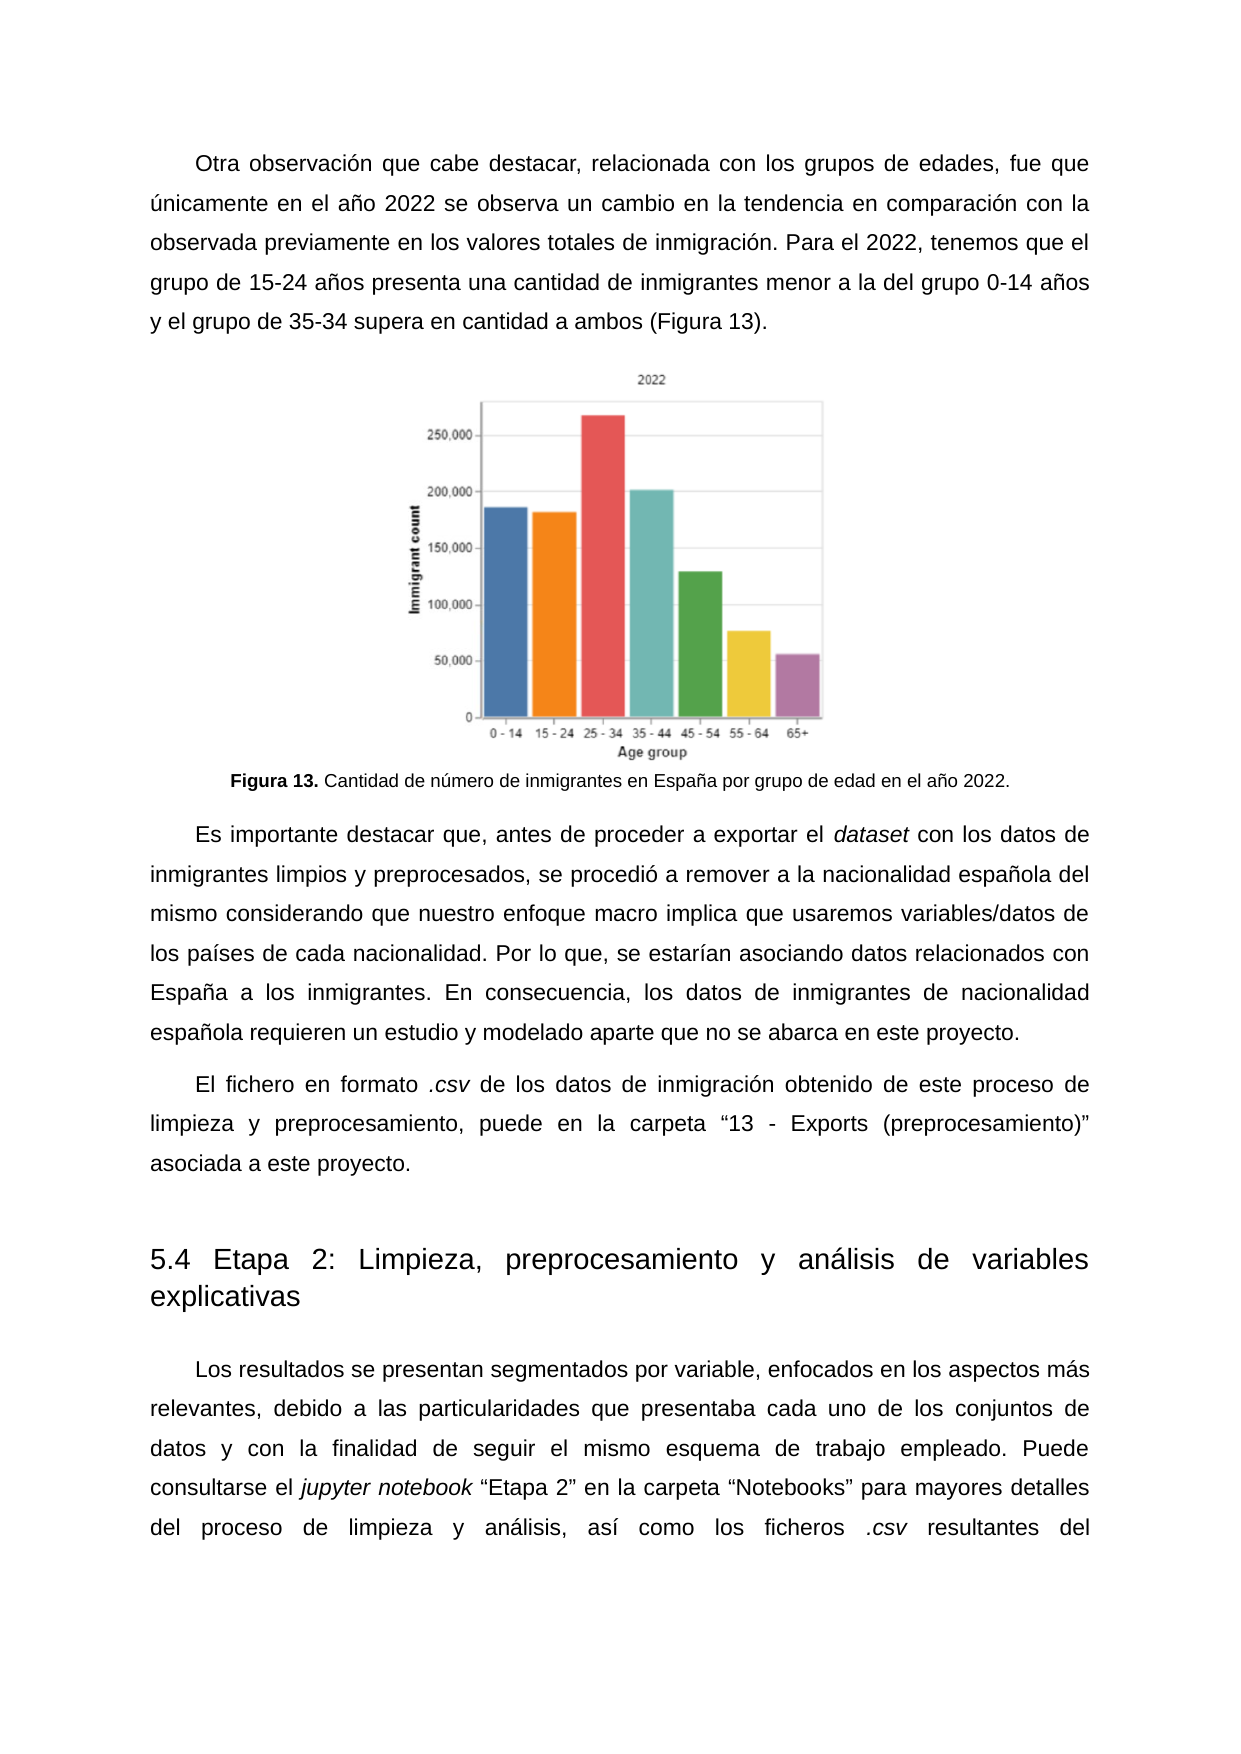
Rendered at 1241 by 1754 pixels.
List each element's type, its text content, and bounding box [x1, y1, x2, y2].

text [150, 1356, 1090, 1540]
picture [403, 360, 838, 768]
text El fichero en formato .csv de los datos de inmigración obtenido de este proceso de limpieza y preprocesamiento, puede en la carpeta “13 - Exports (preprocesamiento)” asociada a este proyecto. [150, 1071, 1090, 1176]
subtitle 5.4 Etapa 2: Limpieza, preprocesamiento y análisis de variables explicativas [150, 1242, 1090, 1312]
text Es importante destacar que, antes de proceder a exportar el dataset con los datos de inmigrantes limpios y preprocesados, se procedió a remover a la nacionalidad española del mismo considerando que nuestro enfoque macro implica que usaremos variables/datos de los países de cada nacionalidad. Por lo que, se estarían asociando datos relacionados con España a los inmigrantes. En consecuencia, los datos de inmigrantes de nacionalidad española requieren un estudio y modelado aparte que no se abarca en este proyecto. [150, 821, 1090, 1045]
text Otra observación que cabe destacar, relacionada con los grupos de edades, fue que únicamente en el año 2022 se observa un cambio en la tendencia en comparación con la observada previamente en los valores totales de inmigración. Para el 2022, tenemos que el grupo de 15-24 años presenta una cantidad de inmigrantes menor a la del grupo 0-14 años y el grupo de 35-34 supera en cantidad a ambos (Figura 13). [150, 150, 1090, 334]
text Figura 13. Cantidad de número de inmigrantes en España por grupo de edad en el año 2022. [150, 769, 1090, 791]
